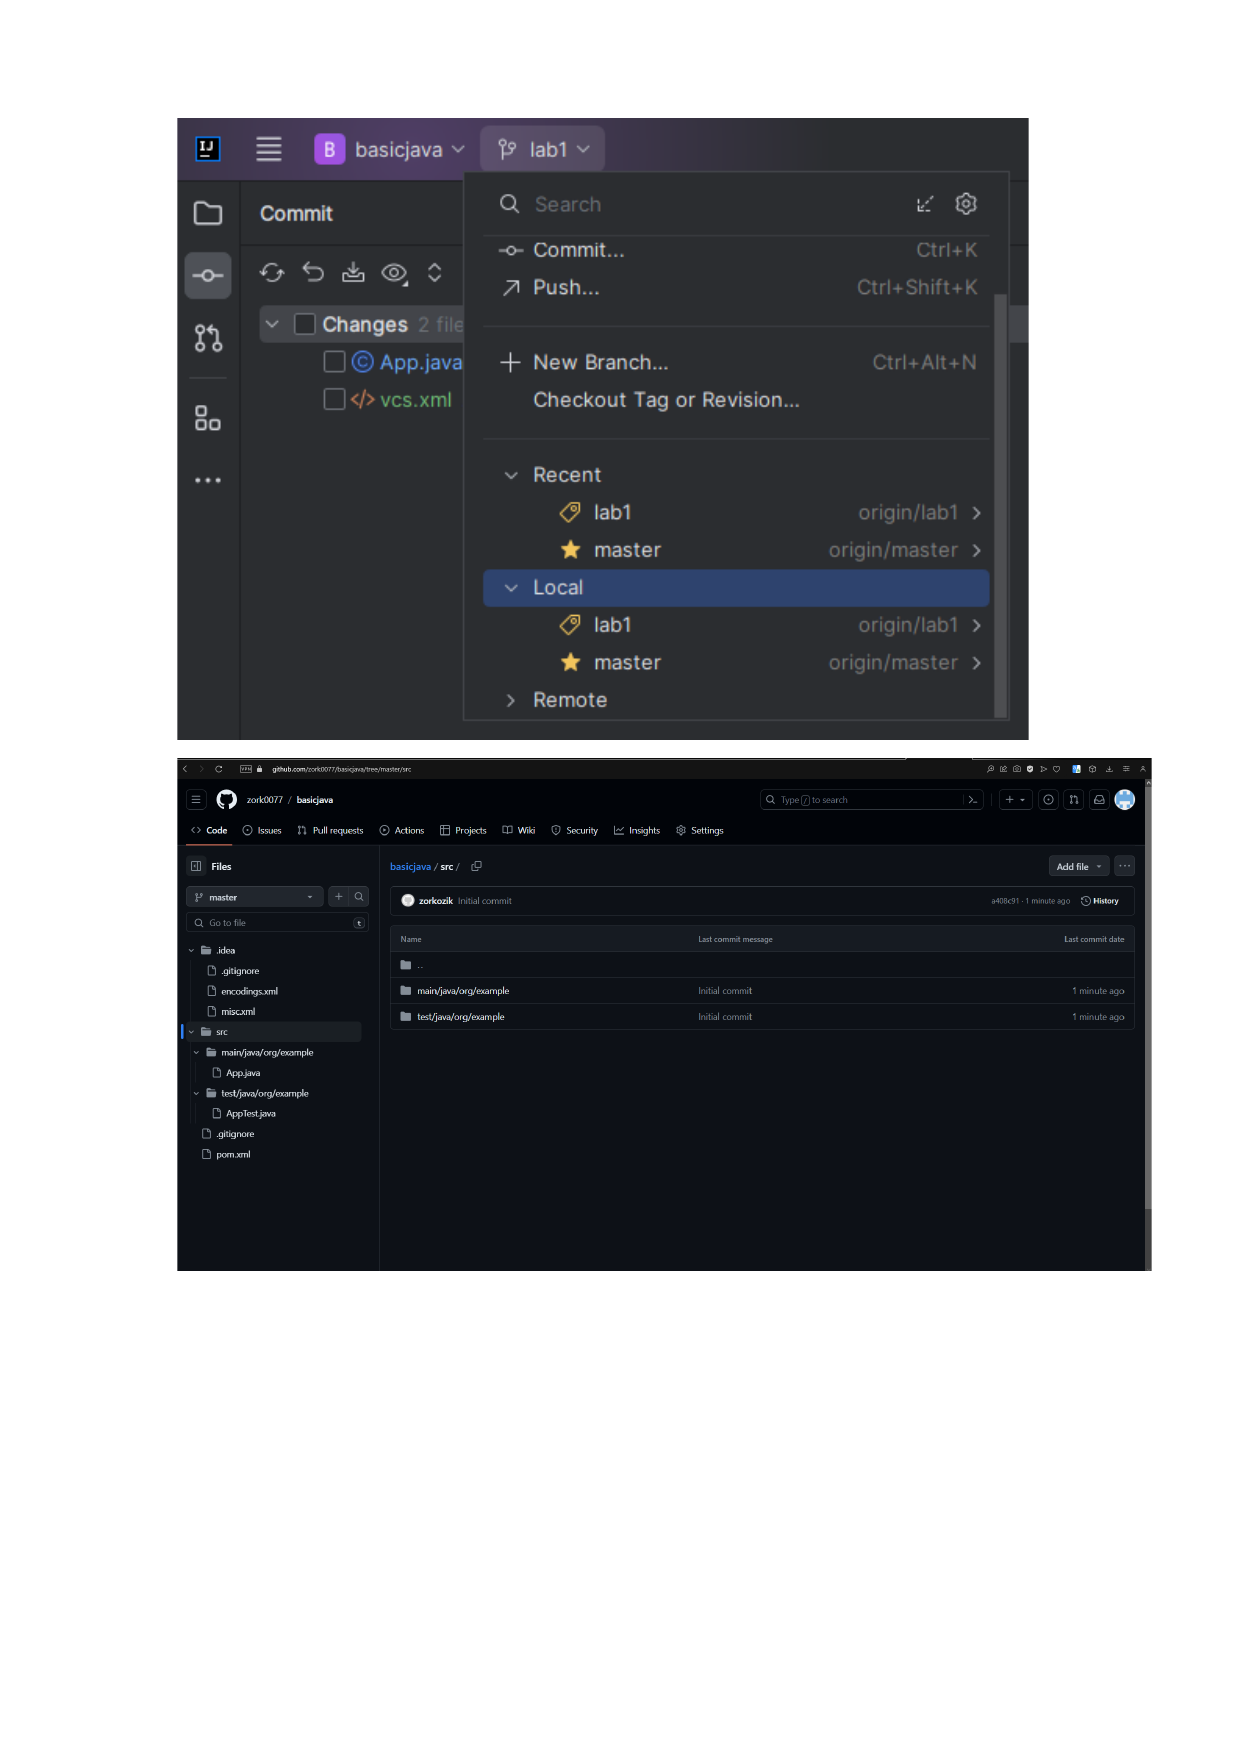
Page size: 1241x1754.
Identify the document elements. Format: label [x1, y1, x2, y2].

picture [177, 118, 1029, 740]
picture [177, 758, 1152, 1271]
